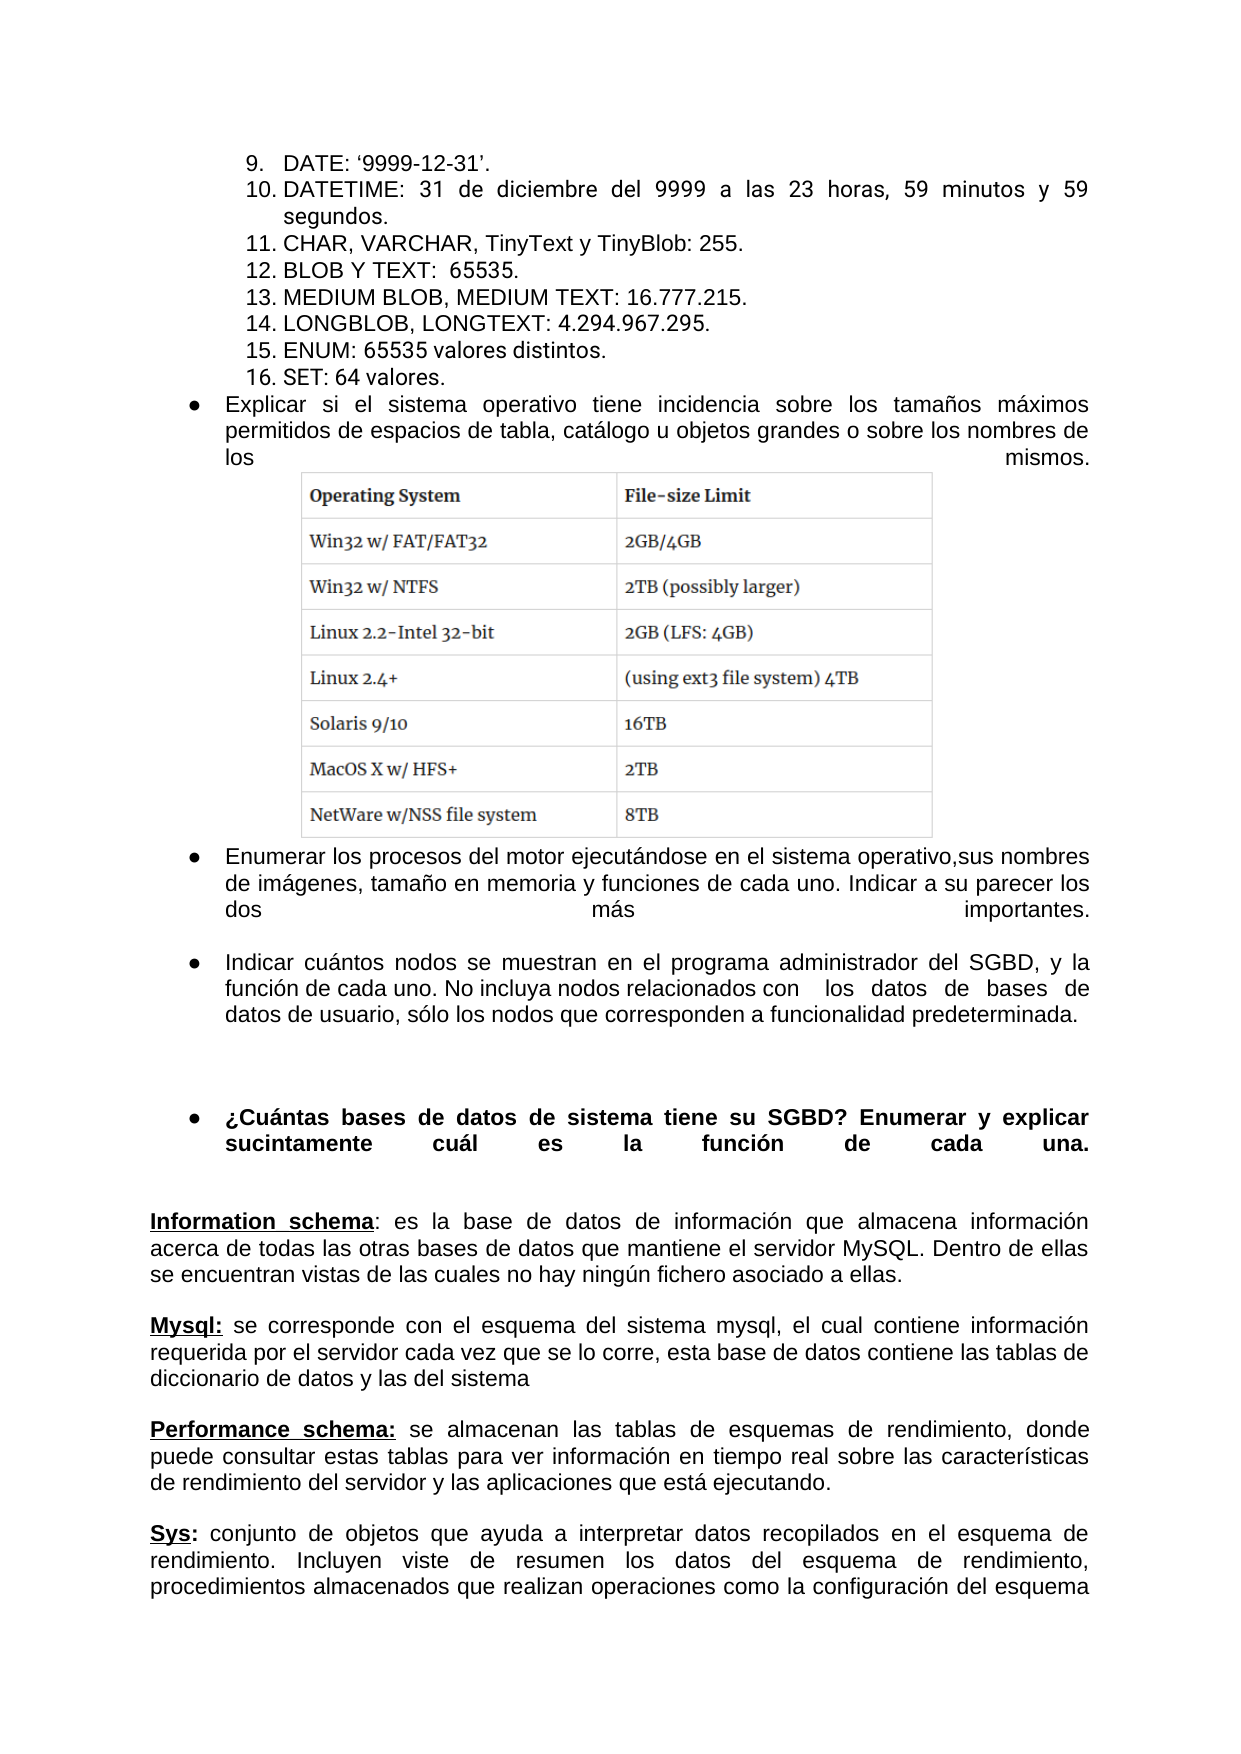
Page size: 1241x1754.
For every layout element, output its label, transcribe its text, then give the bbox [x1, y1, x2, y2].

list MEDIUM BLOB, MEDIUM TEXT: 16.777.215. [245, 284, 1090, 310]
list ¿Cuántas bases de datos de sistema tiene su SGBD? Enumerar y explicar sucintamente cuál es la función de cada una. [187, 1104, 1090, 1183]
text Information_schema: es la base de datos de información que almacena información acerca de todas las otras bases de datos que mantiene el servidor MySQL. Dentro de ellas se encuentran vistas de las cuales no hay ningún fichero asociado a ellas. [150, 1208, 1090, 1287]
list DATE: ‘9999-12-31’. [245, 150, 1090, 176]
list CHAR, VARCHAR, TinyText y TinyBlob: 255. [245, 230, 1090, 257]
list BLOB Y TEXT: 65535. [245, 257, 1090, 284]
list SET: 64 valores. [245, 364, 1090, 391]
list DATETIME: 31 de diciembre del 9999 a las 23 horas, 59 minutos y 59 segundos. [245, 176, 1090, 230]
picture [300, 470, 937, 839]
list Enumerar los procesos del motor ejecutándose en el sistema operativo,sus nombres de imágenes, tamaño en memoria y funciones de cada uno. Indicar a su parecer los dos más importantes. [187, 843, 1090, 949]
text Mysql: se corresponde con el esquema del sistema mysql, el cual contiene información requerida por el servidor cada vez que se lo corre, esta base de datos contiene las tablas de diccionario de datos y las del sistema [150, 1312, 1090, 1391]
list LONGBLOB, LONGTEXT: 4.294.967.295. [245, 310, 1090, 337]
list ENUM: 65535 valores distintos. [245, 337, 1090, 364]
list Indicar cuántos nodos se muestran en el programa administrador del SGBD, y la función de cada uno. No incluya nodos relacionados con los datos de bases de datos de usuario, sólo los nodos que corresponden a funcionalidad predeterminada. [187, 949, 1090, 1028]
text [150, 1520, 1090, 1599]
text Performance_schema: se almacenan las tablas de esquemas de rendimiento, donde puede consultar estas tablas para ver información en tiempo real sobre las características de rendimiento del servidor y las aplicaciones que está ejecutando. [150, 1416, 1090, 1495]
